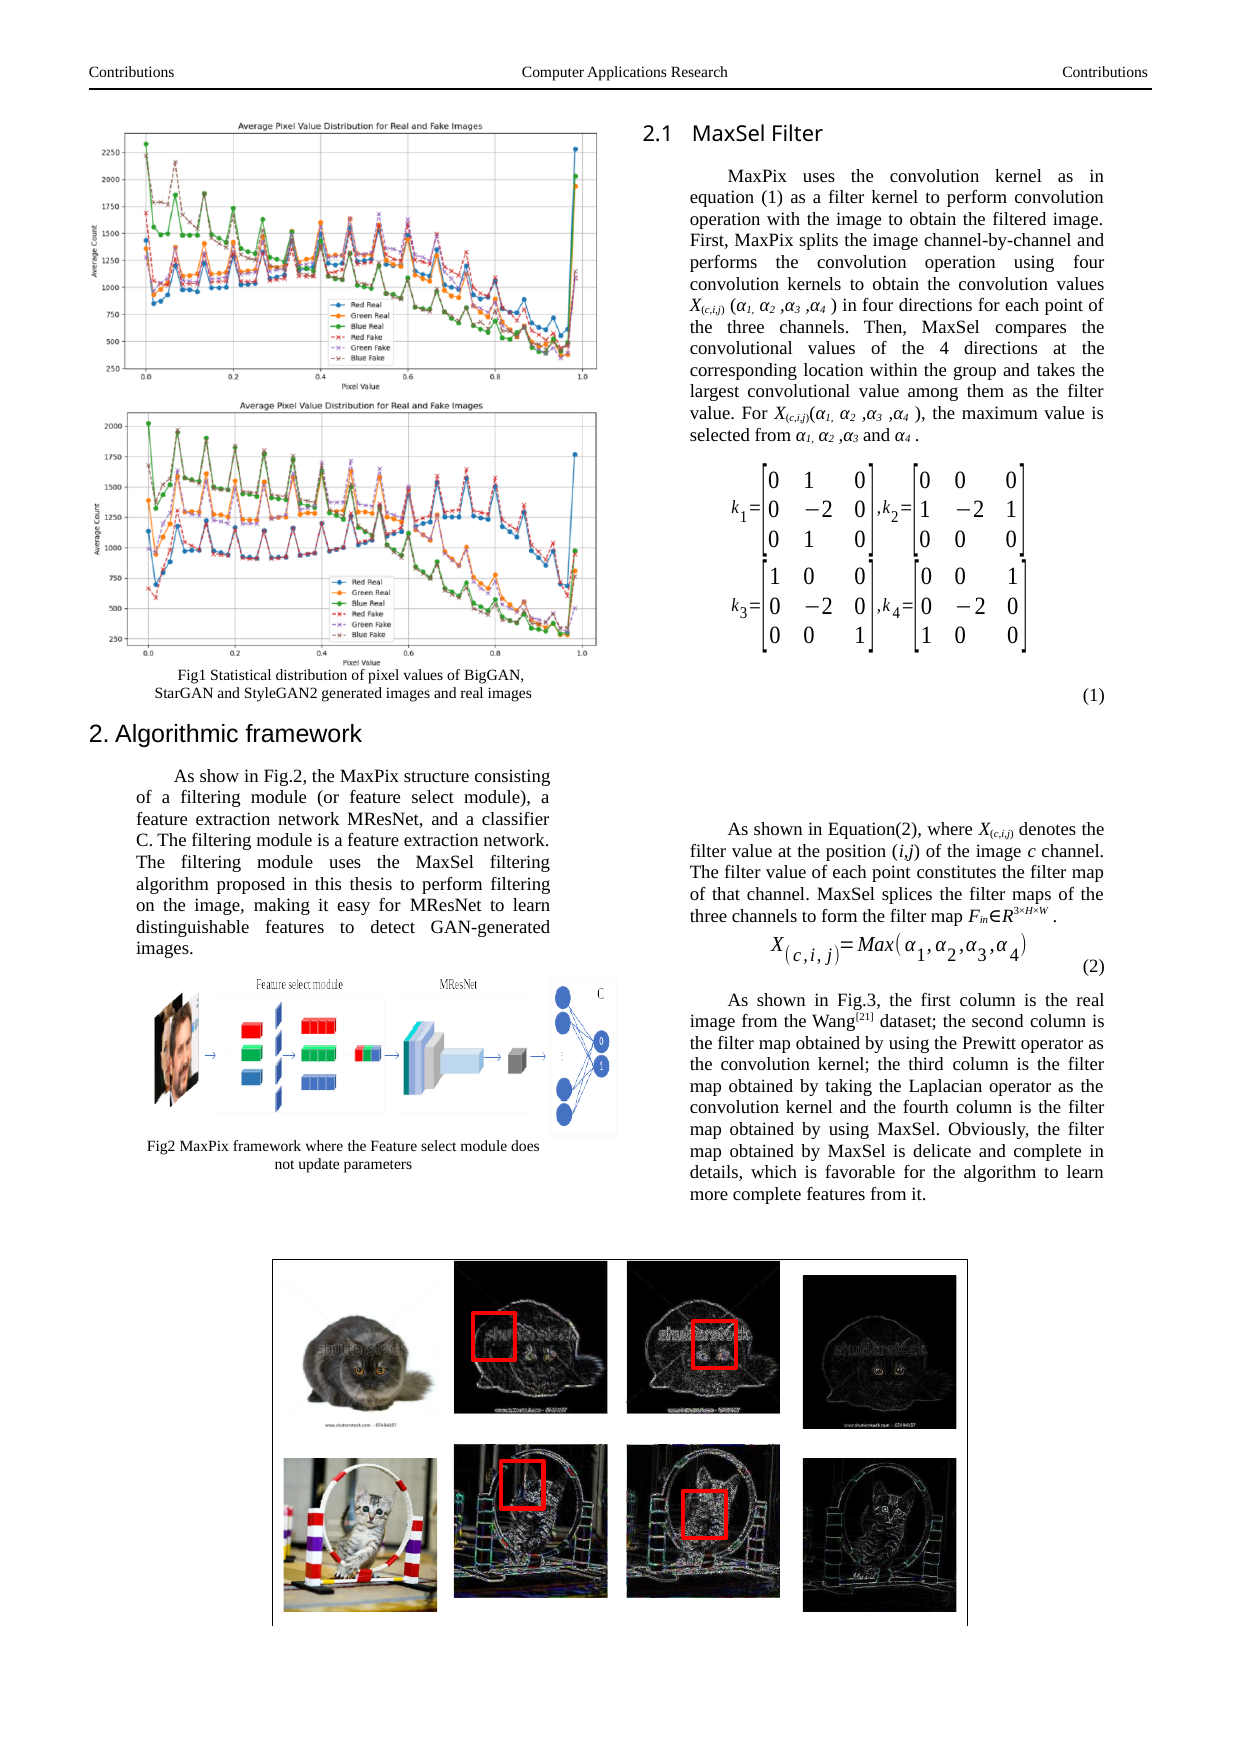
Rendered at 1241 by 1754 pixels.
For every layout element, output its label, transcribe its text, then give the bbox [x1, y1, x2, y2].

table_cell [615, 1444, 791, 1626]
picture [88, 118, 614, 667]
picture [453, 1260, 608, 1414]
text Fig2 MaxPix framework where the Feature select module does not update parameters [136, 1137, 551, 1173]
text As show in Fig.2, the MaxPix structure consisting of a filtering module (or feature select module), a feature extraction network MResNet, and a classifier C. The filtering module is a feature extraction network. The filtering module uses the MaxSel filtering algorithm proposed in this thesis to perform filtering on the image, making it easy for MResNet to learn distinguishable features to detect GAN-generated images. [136, 764, 551, 959]
picture [283, 1275, 438, 1429]
picture [802, 1458, 957, 1612]
text 2.1 MaxSel Filter [642, 118, 1152, 148]
text Fig1 Statistical distribution of pixel values of BigGAN, StarGAN and StyleGAN2 generated images and real images [136, 667, 551, 702]
text MaxPix uses the convolution kernel as in equation (1) as a filter kernel to perform convolution operation with the image to obtain the filtered image. First, MaxPix splits the image channel-by-channel and performs the convolution operation using four convolution kernels to obtain the convolution values X(c,i,j) (α1, α2 ,α3 ,α4 ) in four directions for each point of the three channels. Then, MaxSel compares the convolutional values of the 4 directions at the corresponding location within the group and takes the largest convolutional value among them as the filter value. For X(c,i,j)(α1, α2 ,α3 ,α4 ), the maximum value is selected from α1, α2 ,α3 and α4 . [689, 165, 1104, 445]
text (1) [689, 462, 1104, 801]
table_cell [443, 1444, 615, 1626]
list 2. Algorithmic framework [88, 719, 551, 748]
picture [283, 1458, 438, 1612]
table_header [615, 1260, 791, 1444]
picture [626, 1444, 780, 1598]
text (2) [689, 926, 1104, 989]
table_header [443, 1260, 615, 1444]
picture [802, 1275, 957, 1429]
table_header [791, 1260, 967, 1444]
table_header [273, 1260, 443, 1444]
text As shown in Equation(2), where X(c,i,j) denotes the filter value at the position (i,j) of the image c channel. The filter value of each point constitutes the filter map of that channel. MaxSel splices the filter maps of the three channels to form the filter map Fin∈R3×H×W . [689, 818, 1104, 926]
table_cell [791, 1444, 967, 1626]
picture [626, 1260, 780, 1414]
table_cell [273, 1444, 443, 1626]
text As shown in Fig.3, the first column is the real image from the Wang[21] dataset; the second column is the filter map obtained by using the Prewitt operator as the convolution kernel; the third column is the filter map obtained by taking the Laplacian operator as the convolution kernel and the fourth column is the filter map obtained by using MaxSel. Obviously, the filter map obtained by MaxSel is delicate and complete in details, which is favorable for the algorithm to learn more complete features from it. [689, 989, 1104, 1204]
picture [453, 1444, 608, 1598]
